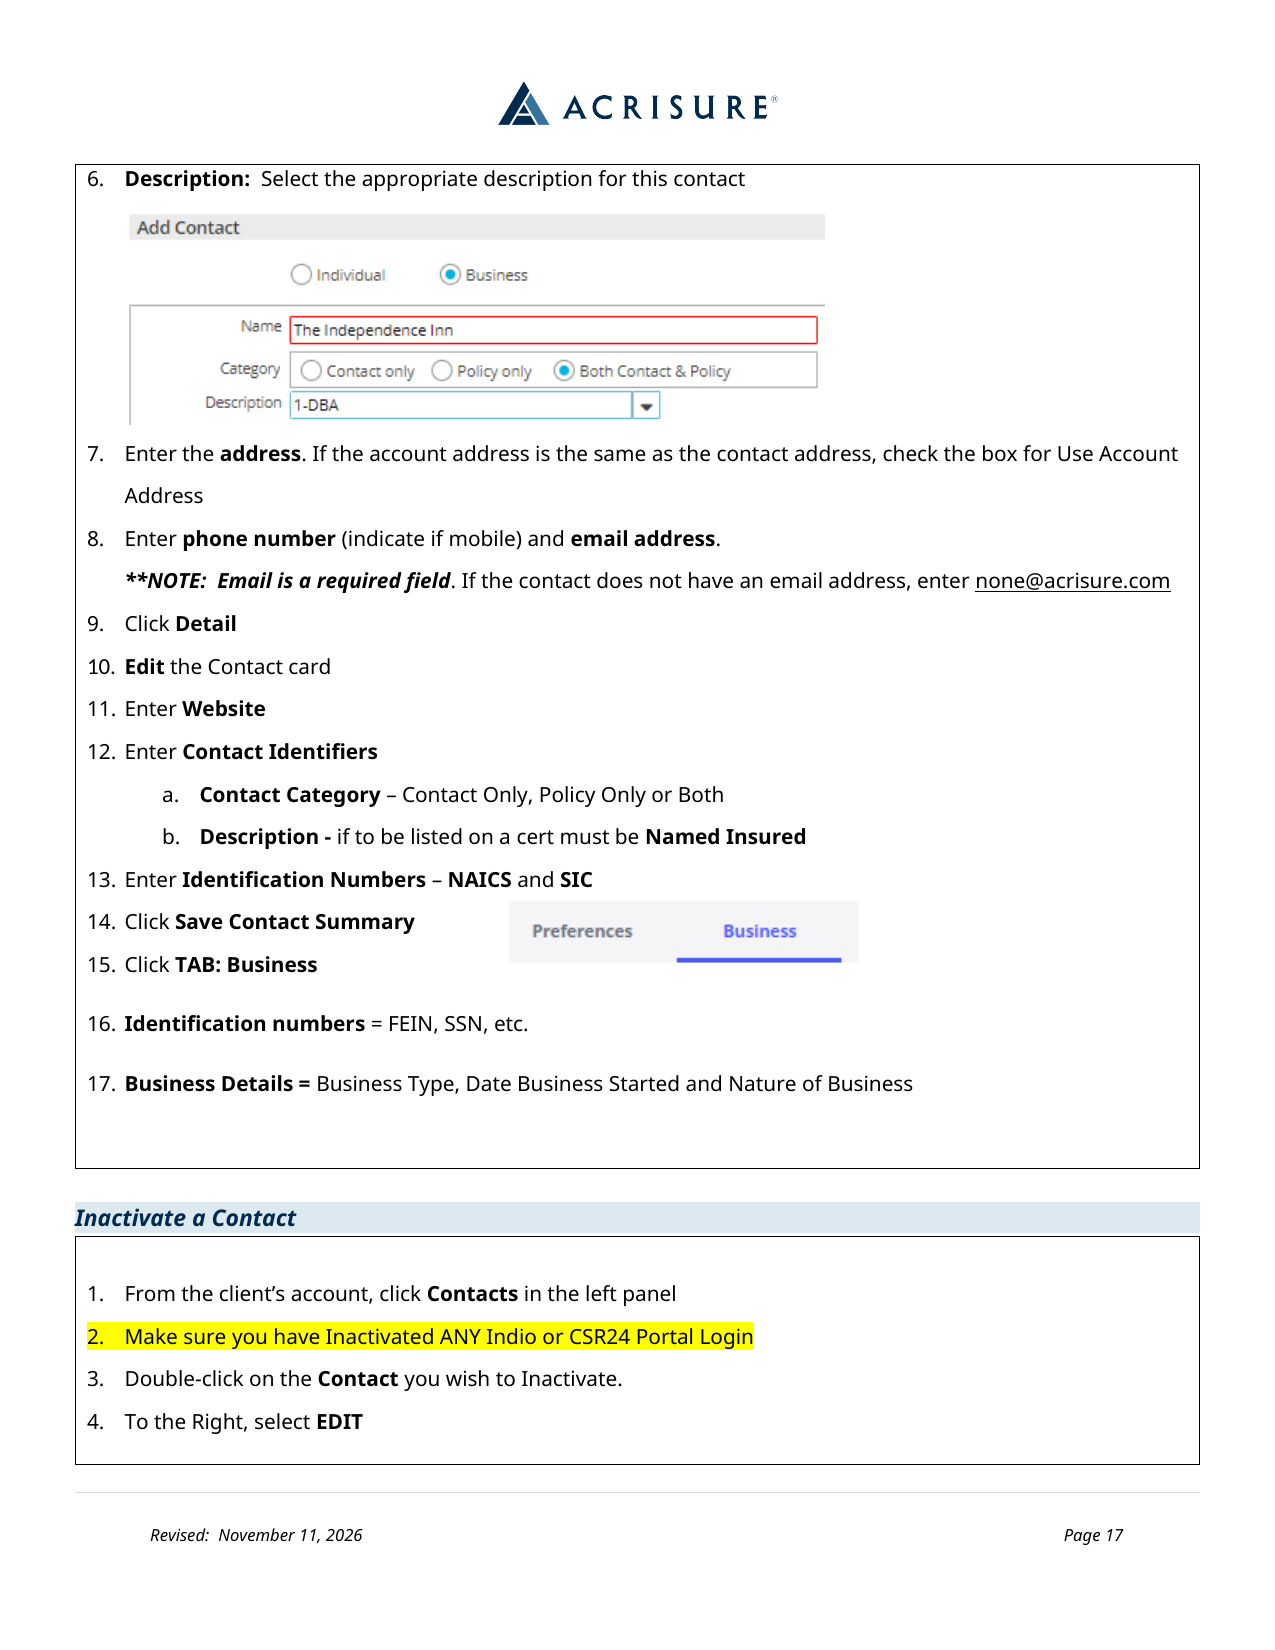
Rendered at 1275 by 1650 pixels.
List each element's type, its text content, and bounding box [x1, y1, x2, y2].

picture [496, 75, 779, 135]
picture [508, 898, 859, 971]
picture [124, 207, 825, 425]
subtitle Inactivate a Contact [75, 1202, 1200, 1233]
